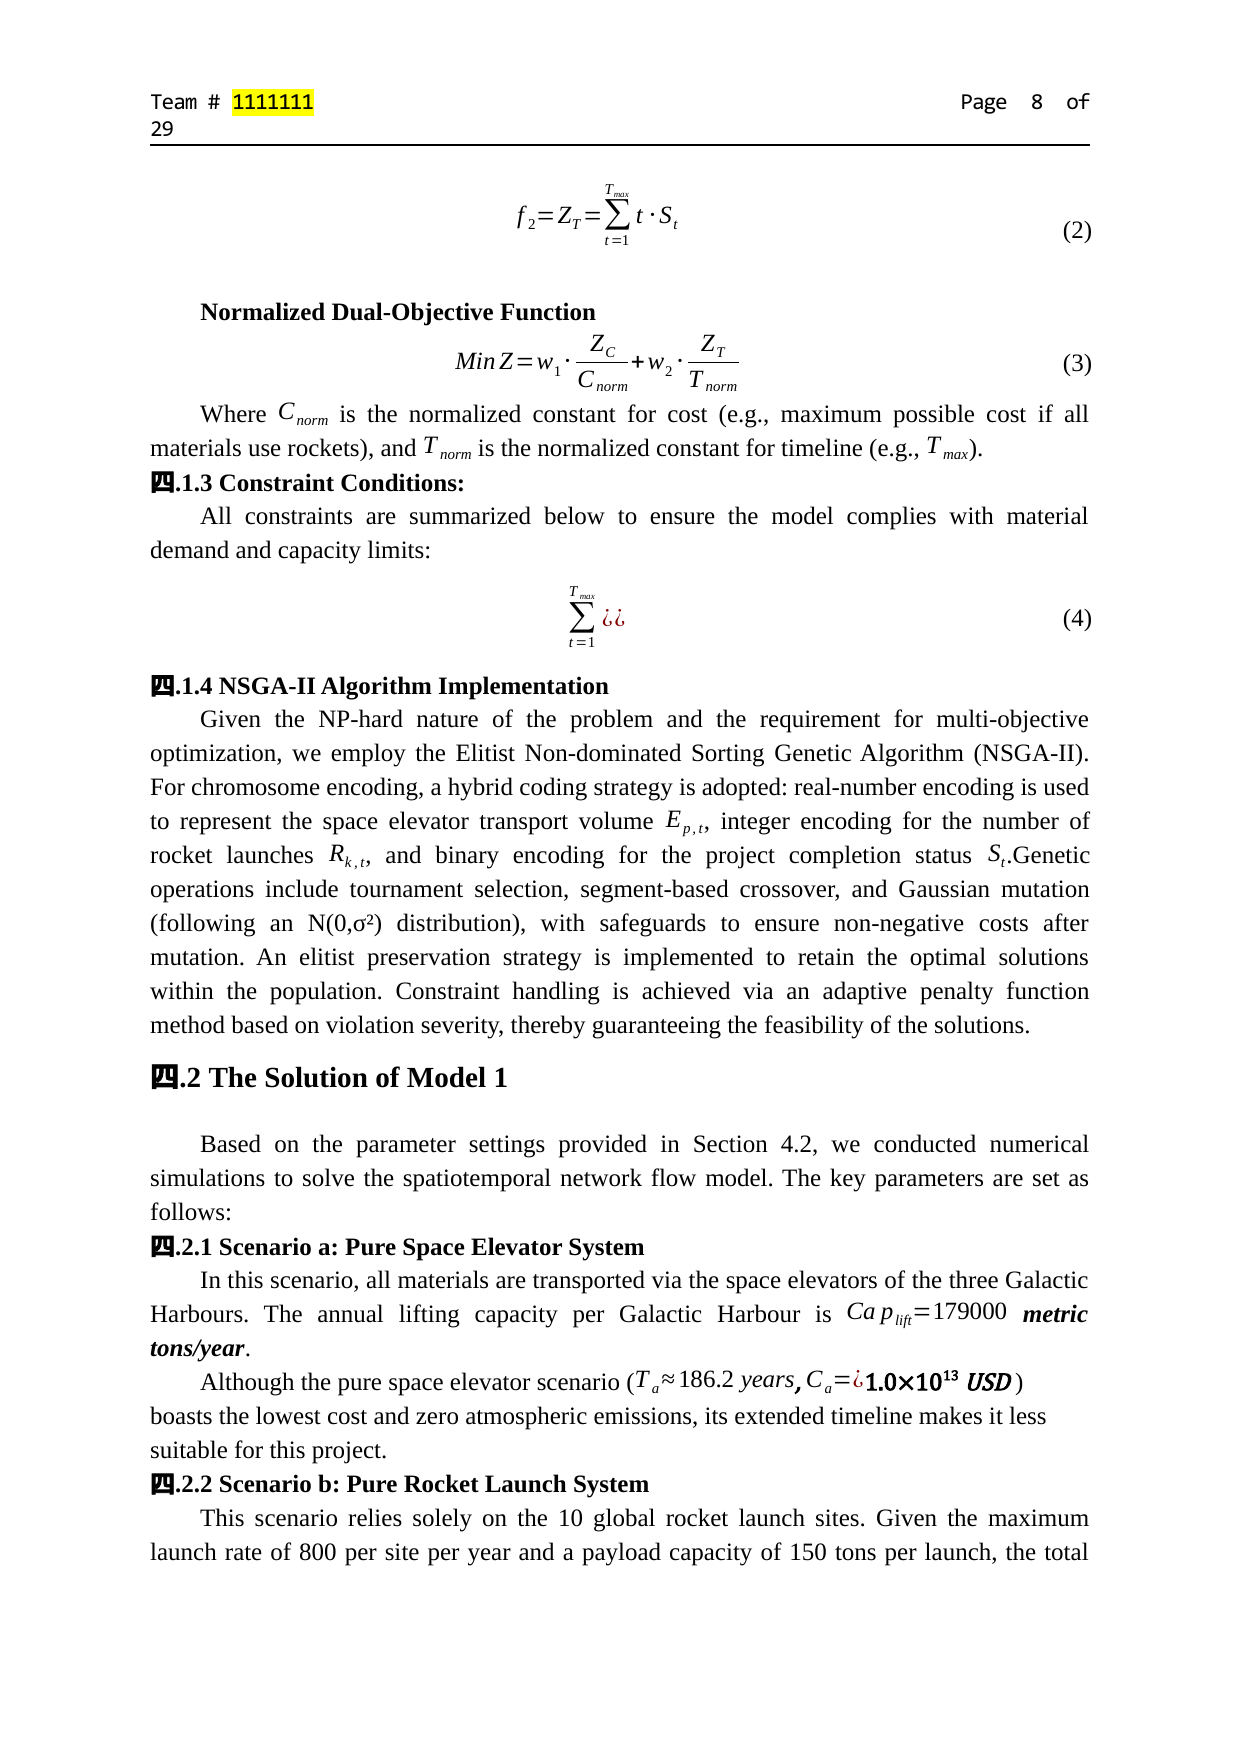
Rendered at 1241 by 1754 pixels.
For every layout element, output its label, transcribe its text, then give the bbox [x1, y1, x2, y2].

table_header [150, 329, 1044, 396]
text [150, 1500, 1090, 1568]
text Normalized Dual-Objective Function [150, 294, 1090, 328]
subtitle Constraint Conditions: [150, 464, 1090, 498]
text Given the NP-hard nature of the problem and the requirement for multi-objective optimization, we employ the Elitist Non-dominated Sorting Genetic Algorithm (NSGA-II). For chromosome encoding, a hybrid coding strategy is adopted: real-number encoding is used to represent the space elevator transport volume , integer encoding for the number of rocket launches , and binary encoding for the project completion status .Genetic operations include tournament selection, segment-based crossover, and Gaussian mutation (following an N(0,σ²) distribution), with safeguards to ensure non-negative costs after mutation. An elitist preservation strategy is implemented to retain the optimal solutions within the population. Constraint handling is achieved via an adaptive penalty function method based on violation severity, thereby guaranteeing the feasibility of the solutions. [150, 702, 1090, 1042]
table_header [150, 566, 1044, 668]
subtitle Scenario a: Pure Space Elevator System [150, 1228, 1090, 1262]
table_header () [1044, 164, 1111, 294]
table_header () [1044, 566, 1111, 668]
text Based on the parameter settings provided in Section 4.2, we conducted numerical simulations to solve the spatiotemporal network flow model. The key parameters are set as follows: [150, 1126, 1090, 1228]
text All constraints are summarized below to ensure the model complies with material demand and capacity limits: [150, 498, 1090, 566]
text Where ​ is the normalized constant for cost (e.g., maximum possible cost if all materials use rockets), and ​ is the normalized constant for timeline (e.g., ​). [150, 396, 1090, 464]
subtitle The Solution of Model 1 [150, 1042, 1090, 1109]
text In this scenario, all materials are transported via the space elevators of the three Galactic Harbours. The annual lifting capacity per Galactic Harbour is metric tons/year. [150, 1262, 1090, 1364]
table_header () [1044, 329, 1111, 396]
table_header [150, 164, 1044, 294]
subtitle Scenario b: Pure Rocket Launch System [150, 1466, 1090, 1500]
subtitle NSGA-II Algorithm Implementation [150, 668, 1090, 702]
text Although the pure space elevator scenario (, 1.0×1013 USD ) boasts the lowest cost and zero atmospheric emissions, its extended timeline makes it less suitable for this project. [150, 1364, 1090, 1466]
